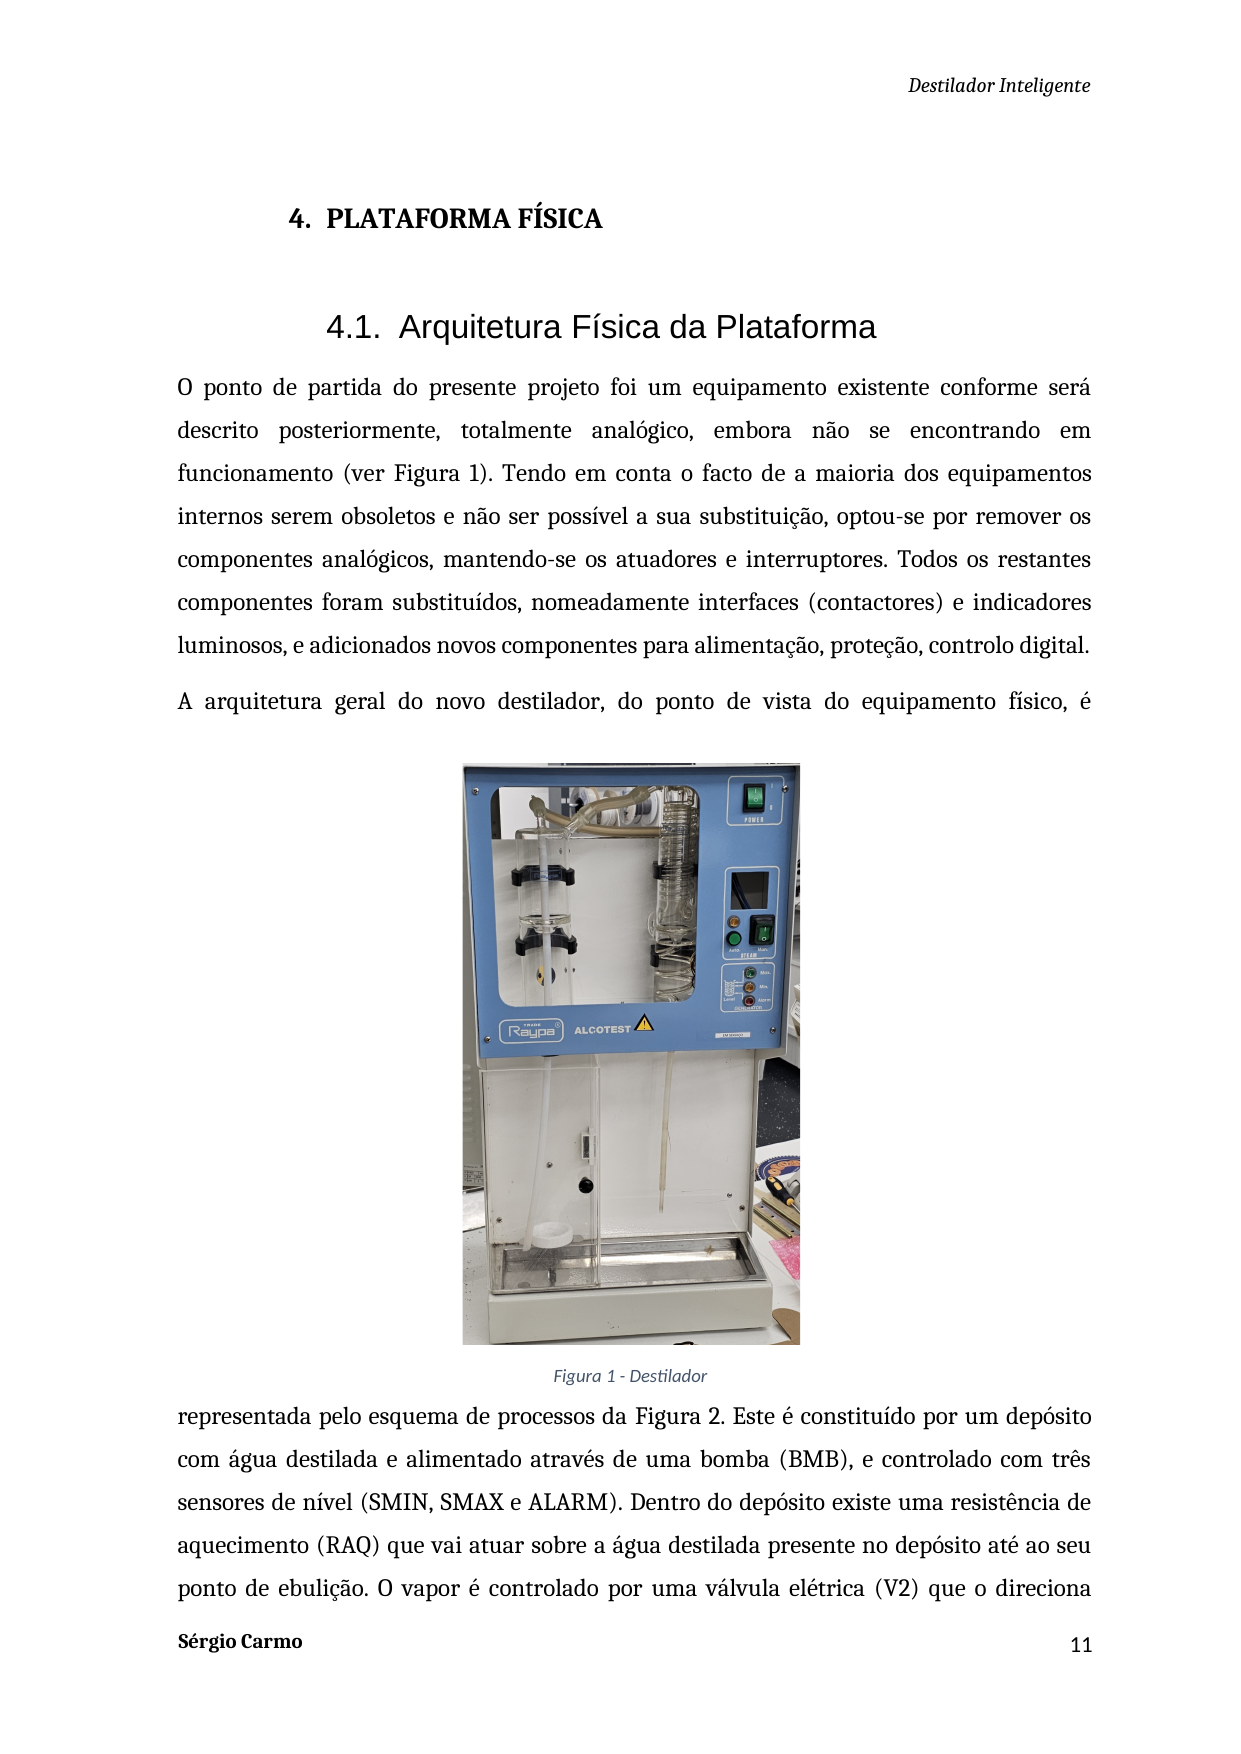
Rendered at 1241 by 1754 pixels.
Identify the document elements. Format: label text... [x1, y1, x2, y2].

subtitle Arquitetura Física da Plataforma [326, 307, 1092, 345]
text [177, 687, 1092, 1603]
picture [462, 763, 800, 1345]
text Plataforma Física [288, 202, 1092, 236]
text O ponto de partida do presente projeto foi um equipamento existente conforme será descrito posteriormente, totalmente analógico, embora não se encontrando em funcionamento (ver Figura 1). Tendo em conta o facto de a maioria dos equipamentos internos serem obsoletos e não ser possível a sua substituição, optou-se por remover os componentes analógicos, mantendo-se os atuadores e interruptores. Todos os restantes componentes foram substituídos, nomeadamente interfaces (contactores) e indicadores luminosos, e adicionados novos componentes para alimentação, proteção, controlo digital. [177, 373, 1092, 660]
